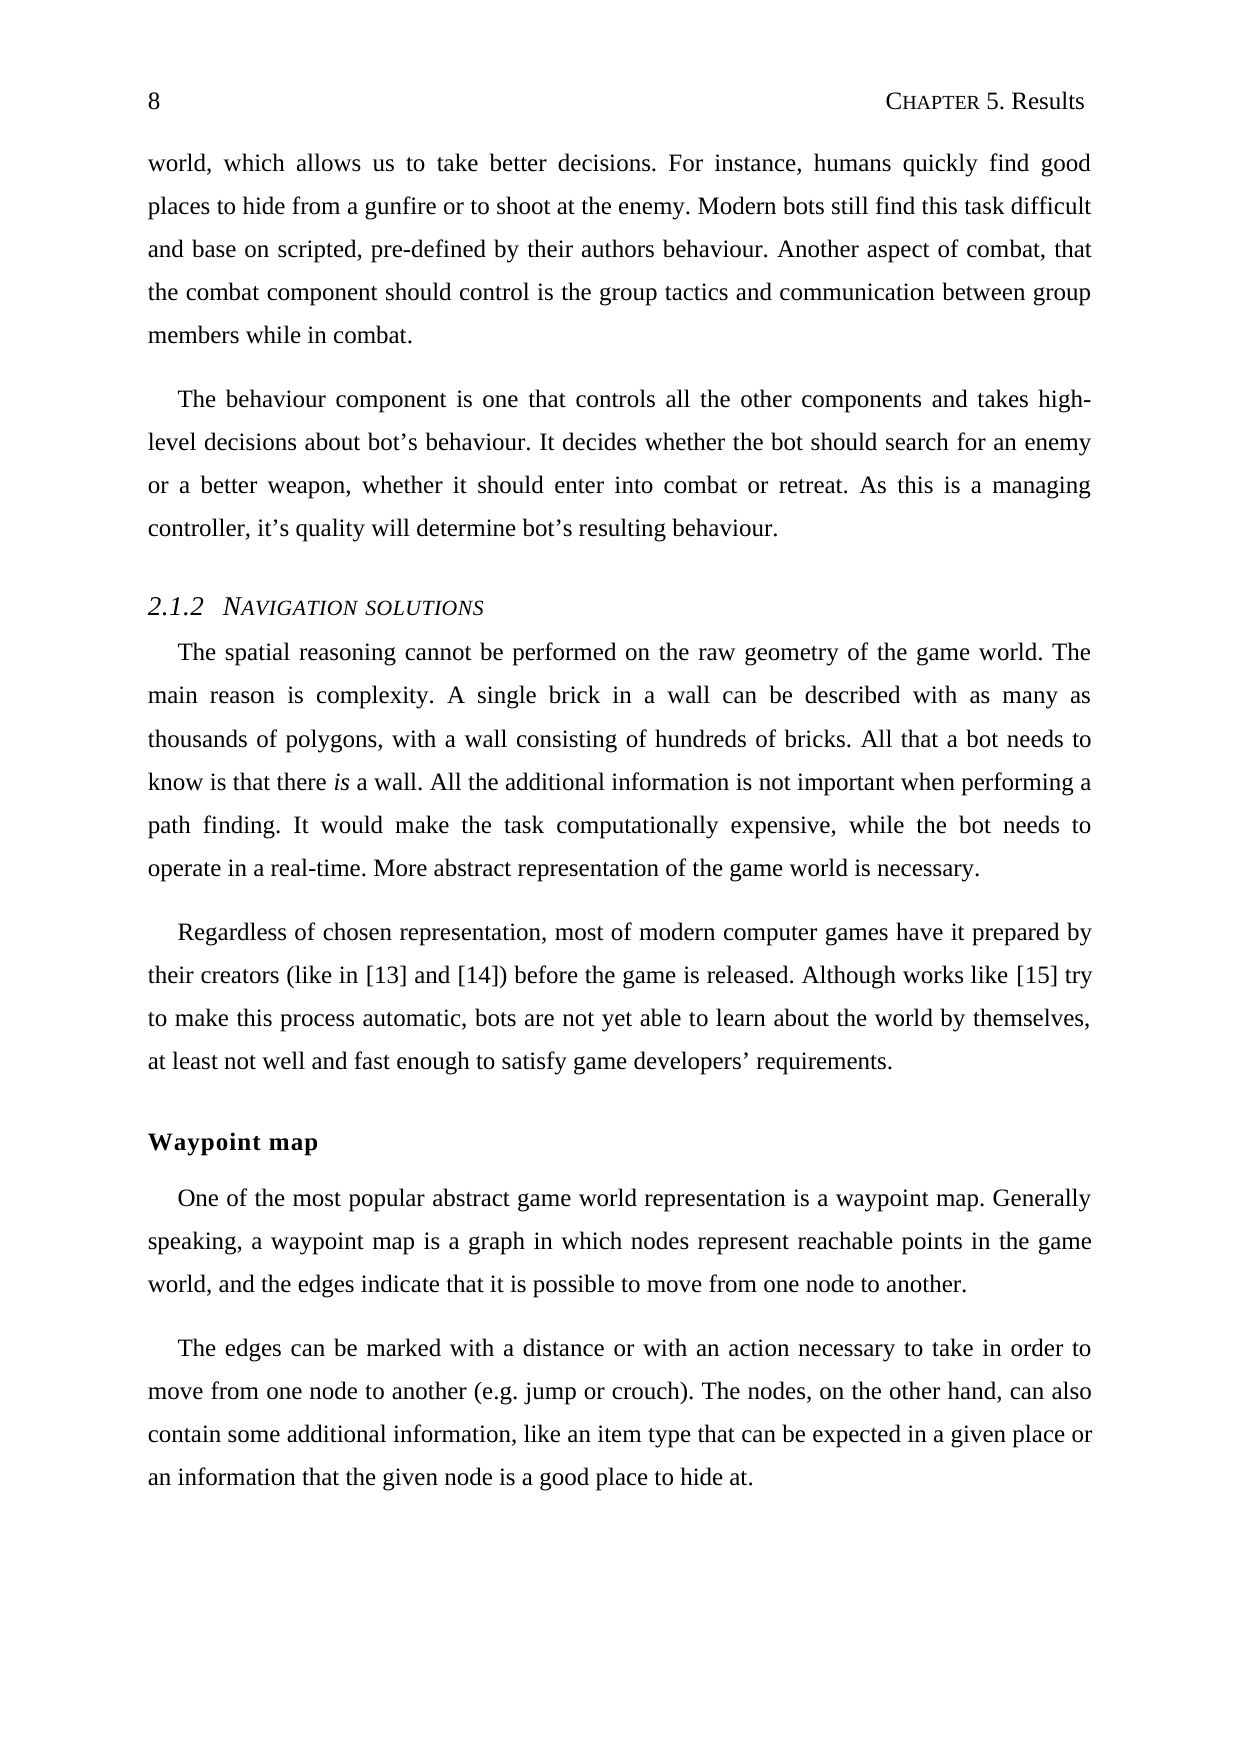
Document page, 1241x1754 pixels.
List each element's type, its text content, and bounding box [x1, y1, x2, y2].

text Waypoint map [148, 1127, 1093, 1156]
text The spatial reasoning cannot be performed on the raw geometry of the game world. The main reason is complexity. A single brick in a wall can be described with as many as thousands of polygons, with a wall consisting of hundreds of bricks. All that a bot needs to know is that there is a wall. All the additional information is not important when performing a path finding. It would make the task computationally expensive, while the bot needs to operate in a real-time. More abstract representation of the game world is necessary. [148, 637, 1093, 882]
subtitle Navigation solutions [148, 590, 1093, 621]
text Regardless of chosen representation, most of modern computer games have it prepared by their creators (like in [13] and [14]) before the game is released. Although works like [15] try to make this process automatic, bots are not yet able to learn about the world by themselves, at least not well and fast enough to satisfy game developers’ requirements. [148, 917, 1093, 1075]
text The edges can be marked with a distance or with an action necessary to take in order to move from one node to another (e.g. jump or crouch). The nodes, on the other hand, can also contain some additional information, like an item type that can be expected in a given place or an information that the given node is a good place to hide at. [148, 1333, 1093, 1491]
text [148, 148, 1093, 349]
text One of the most popular abstract game world representation is a waypoint map. Generally speaking, a waypoint map is a graph in which nodes represent reachable points in the game world, and the edges indicate that it is possible to move from one node to another. [148, 1183, 1093, 1298]
text The behaviour component is one that controls all the other components and takes high-level decisions about bot’s behaviour. It decides whether the bot should search for an enemy or a better weapon, whether it should enter into combat or retreat. As this is a managing controller, it’s quality will determine bot’s resulting behaviour. [148, 384, 1093, 542]
